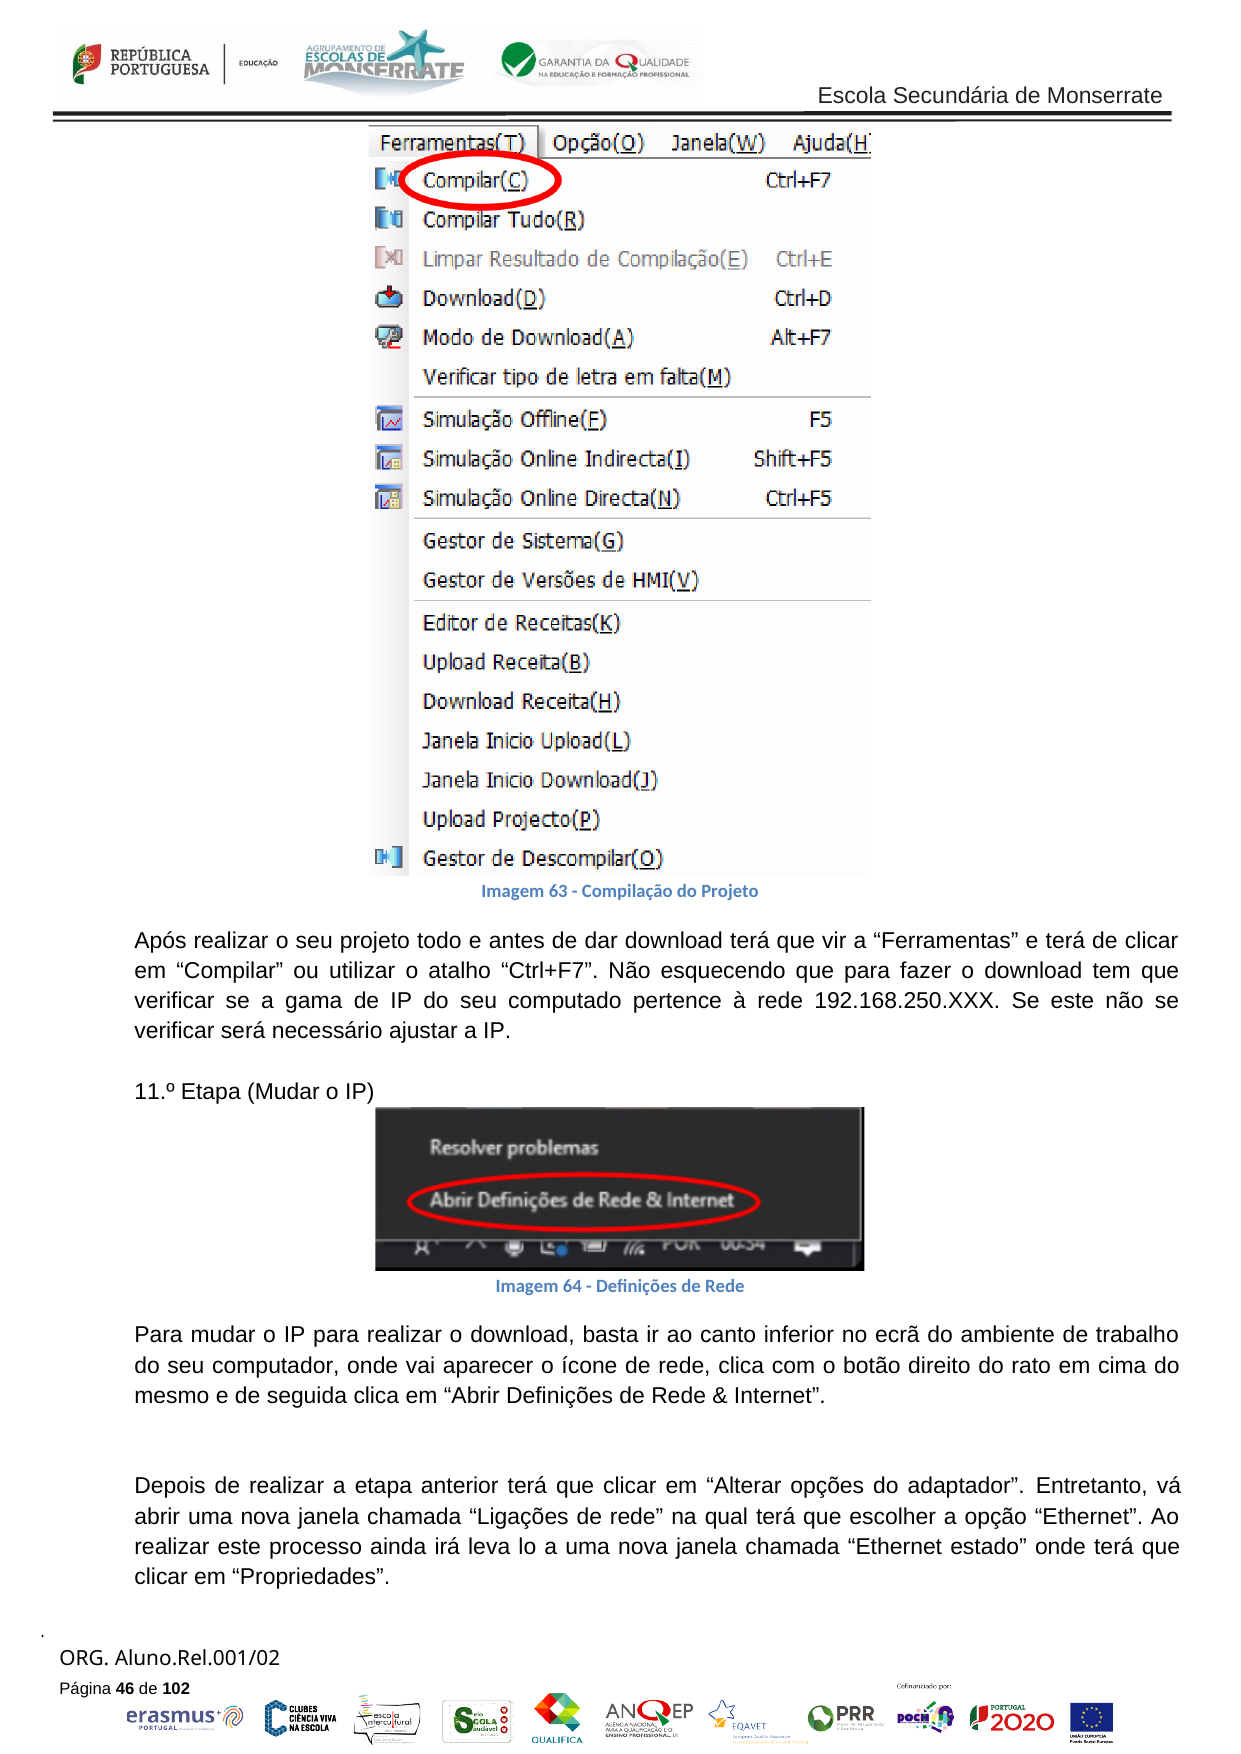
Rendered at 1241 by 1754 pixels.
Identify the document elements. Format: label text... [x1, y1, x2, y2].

picture [59, 24, 703, 104]
text Depois de realizar a etapa anterior terá que clicar em “Alterar opções do adaptador”. Entretanto, vá abrir uma nova janela chamada “Ligações de rede” na qual terá que escolher a opção “Ethernet”. Ao realizar este processo ainda irá leva lo a uma nova janela chamada “Ethernet estado” onde terá que clicar em “Propriedades”. [134, 1472, 1181, 1589]
picture [375, 1107, 865, 1271]
text 11.º Etapa (Mudar o IP) [134, 1078, 1181, 1104]
text Imagem 63 - Compilação do Projeto [59, 879, 1181, 902]
text Para mudar o IP para realizar o download, basta ir ao canto inferior no ecrã do ambiente de trabalho do seu computador, onde vai aparecer o ícone de rede, clica com o botão direito do rato em cima do mesmo e de seguida clica em “Abrir Definições de Rede & Internet”. [134, 1321, 1181, 1408]
picture [127, 1679, 1113, 1754]
text Após realizar o seu projeto todo e antes de dar download terá que vir a “Ferramentas” e terá de clicar em “Compilar” ou utilizar o atalho “Ctrl+F7”. Não esquecendo que para fazer o download tem que verificar se a gama de IP do seu computado pertence à rede 192.168.250.XXX. Se este não se verificar será necessário ajustar a IP. [134, 927, 1181, 1044]
text Imagem 64 - Definições de Rede [59, 1274, 1181, 1297]
picture [368, 125, 872, 876]
